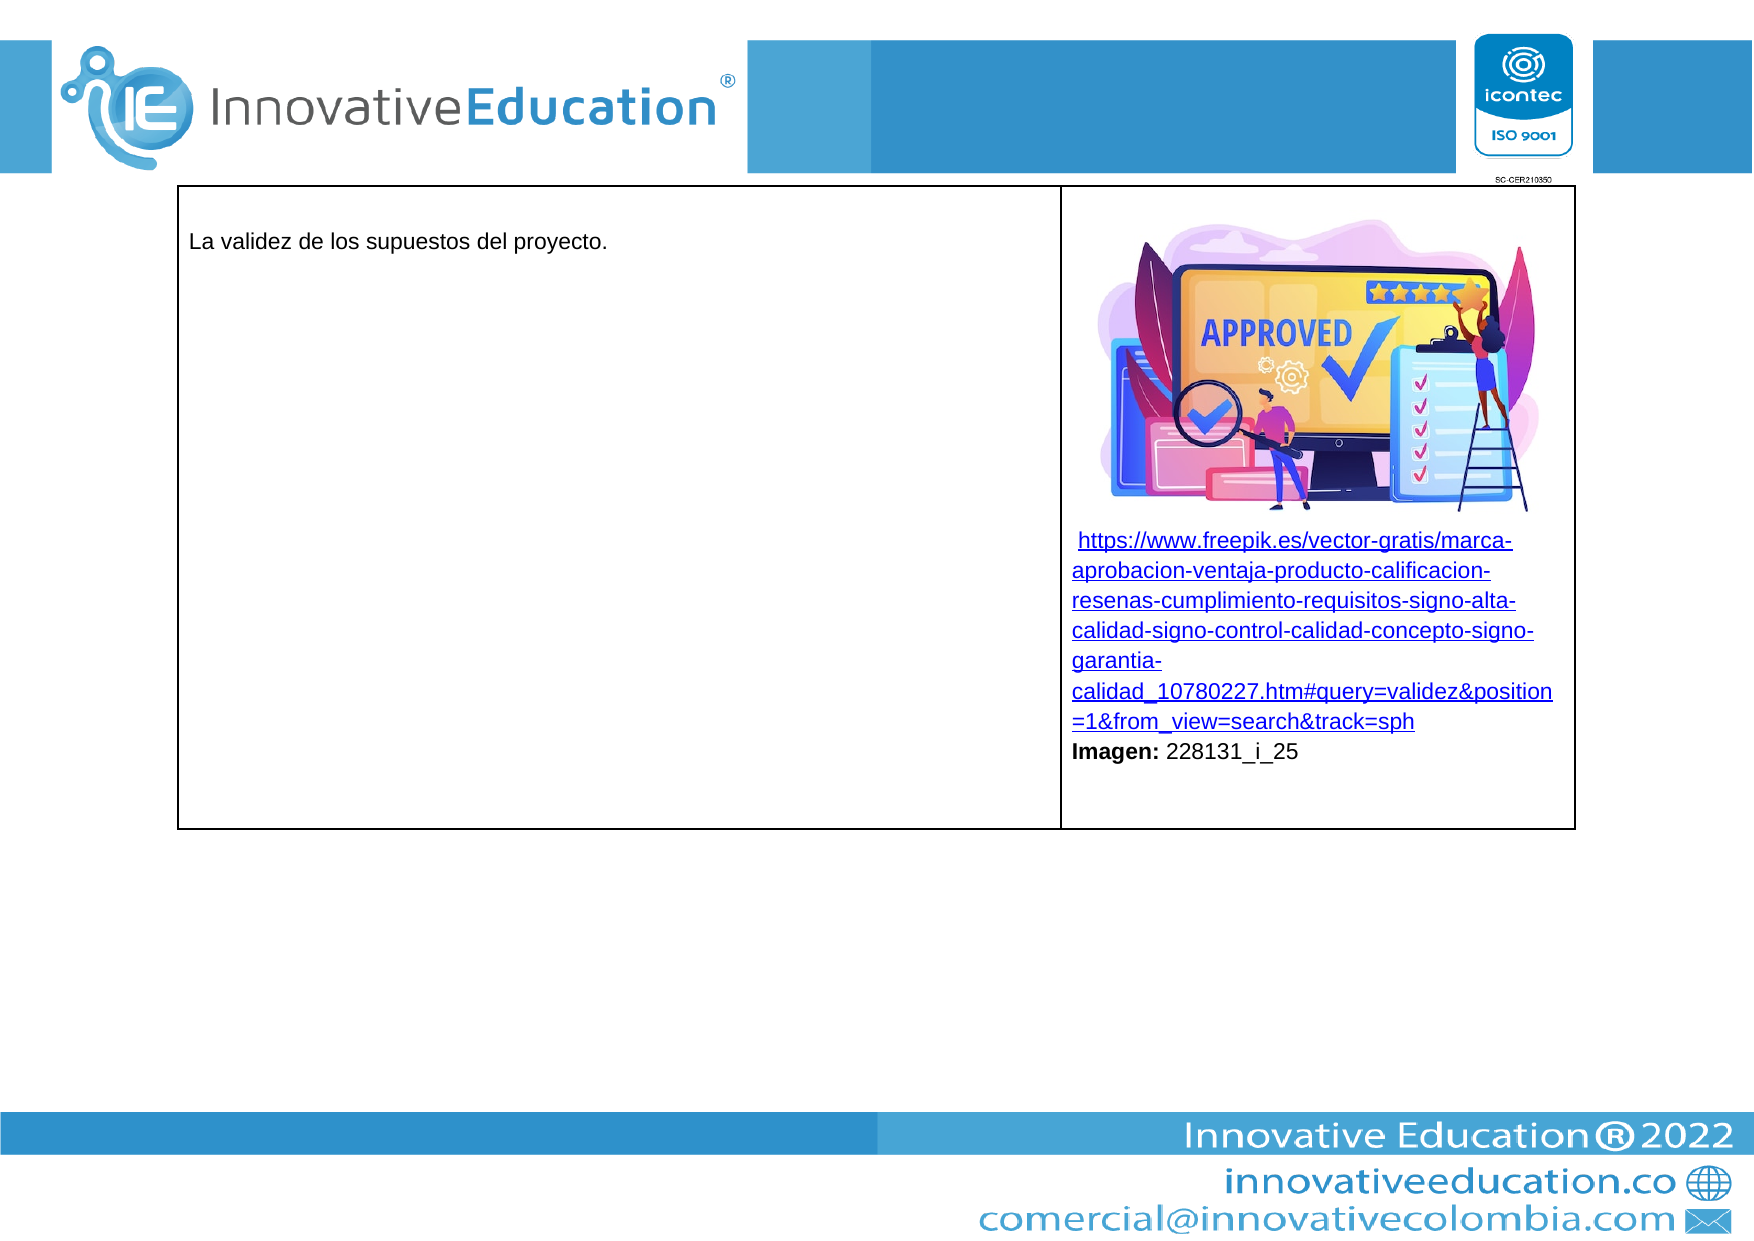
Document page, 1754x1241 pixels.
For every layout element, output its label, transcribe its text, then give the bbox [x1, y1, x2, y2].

picture [0, 1110, 1754, 1240]
table_cell La validez de los supuestos del proyecto. [179, 187, 1060, 827]
picture [1071, 197, 1565, 527]
table_cell https://www.freepik.es/vector-gratis/marca-aprobacion-ventaja-producto-calificacion-resenas-cumplimiento-requisitos-signo-alta-calidad-signo-control-calidad-concepto-signo-garantia-calidad_10780227.htm#query=validez&position=1&from_view=search&track=sph Imagen: 228131_i_25 [1062, 187, 1574, 827]
picture [1471, 32, 1576, 185]
picture [1593, 28, 1752, 186]
picture [0, 28, 1456, 186]
